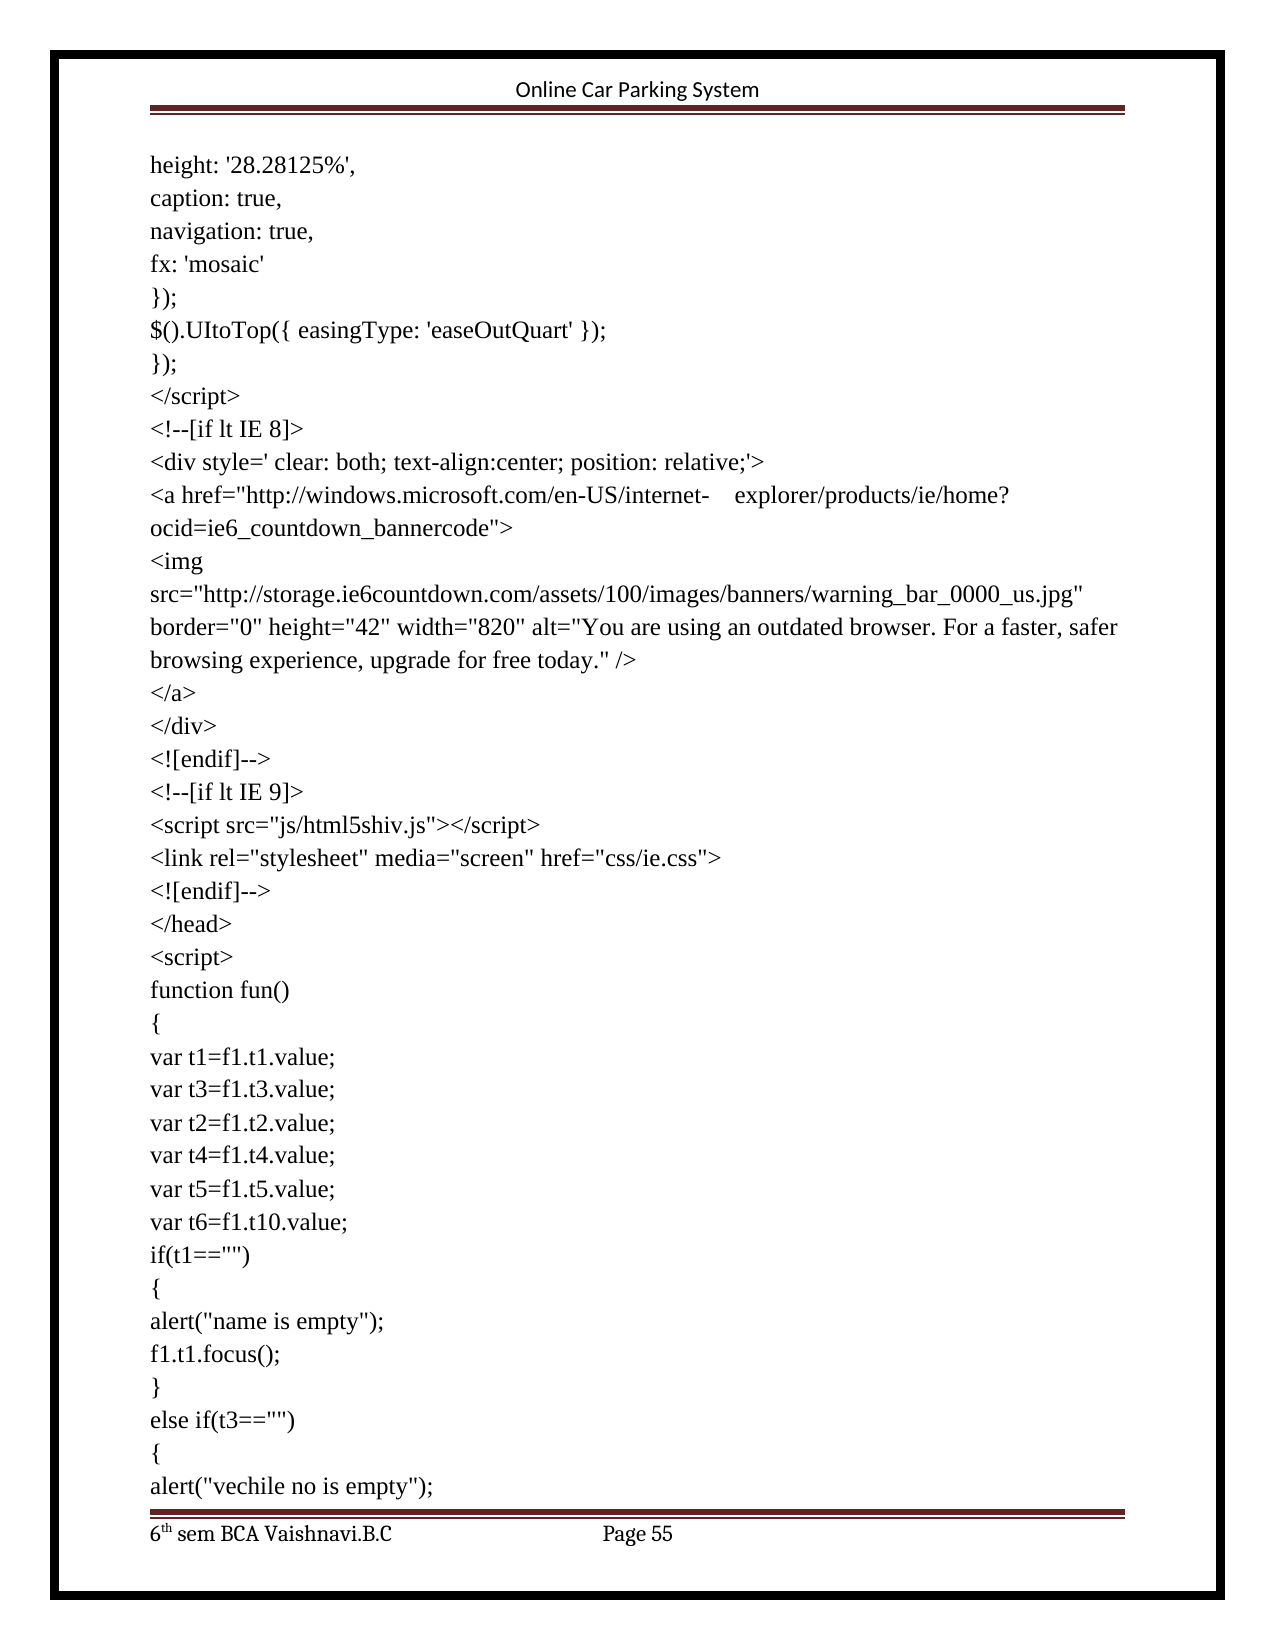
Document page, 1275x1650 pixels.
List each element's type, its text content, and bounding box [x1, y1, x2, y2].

text var t2=f1.t2.value; [150, 1108, 1125, 1136]
text <div style=' clear: both; text-align:center; position: relative;'> [150, 447, 1125, 476]
text $().UItoTop({ easingType: 'easeOutQuart' }); [150, 315, 1125, 344]
text </a> [150, 678, 1125, 707]
text else if(t3=="") [150, 1405, 1125, 1433]
text var t6=f1.t10.value; [150, 1207, 1125, 1235]
text </script> [150, 381, 1125, 410]
text fx: 'mosaic' [150, 249, 1125, 278]
text <script src="js/html5shiv.js"></script> [150, 810, 1125, 839]
text alert("vechile no is empty"); [150, 1471, 1125, 1499]
text <!--[if lt IE 8]> [150, 414, 1125, 443]
text var t3=f1.t3.value; [150, 1074, 1125, 1103]
text alert("name is empty"); [150, 1306, 1125, 1334]
text { [150, 1273, 1125, 1301]
text </div> [150, 711, 1125, 740]
text var t4=f1.t4.value; [150, 1141, 1125, 1169]
text <link rel="stylesheet" media="screen" href="css/ie.css"> [150, 843, 1125, 872]
text f1.t1.focus(); [150, 1339, 1125, 1367]
text <img src="http://storage.ie6countdown.com/assets/100/images/banners/warning_bar_0000_us.jpg" border="0" height="42" width="820" alt="You are using an outdated browser. For a faster, safer browsing experience, upgrade for free today." /> [150, 546, 1125, 674]
text } [150, 1372, 1125, 1401]
text function fun() [150, 976, 1125, 1004]
text var t1=f1.t1.value; [150, 1042, 1125, 1070]
text <a href="http://windows.microsoft.com/en-US/internet- explorer/products/ie/home?ocid=ie6_countdown_bannercode"> [150, 480, 1125, 542]
text if(t1=="") [150, 1240, 1125, 1268]
text navigation: true, [150, 216, 1125, 245]
text var t5=f1.t5.value; [150, 1174, 1125, 1202]
text { [150, 1438, 1125, 1467]
text </head> [150, 909, 1125, 938]
text height: '28.28125%', [150, 150, 1125, 179]
text <script> [150, 942, 1125, 971]
text { [150, 1008, 1125, 1037]
text <![endif]--> [150, 876, 1125, 905]
text caption: true, [150, 183, 1125, 212]
text }); [150, 348, 1125, 377]
text <!--[if lt IE 9]> [150, 777, 1125, 806]
text }); [150, 282, 1125, 311]
text <![endif]--> [150, 744, 1125, 773]
